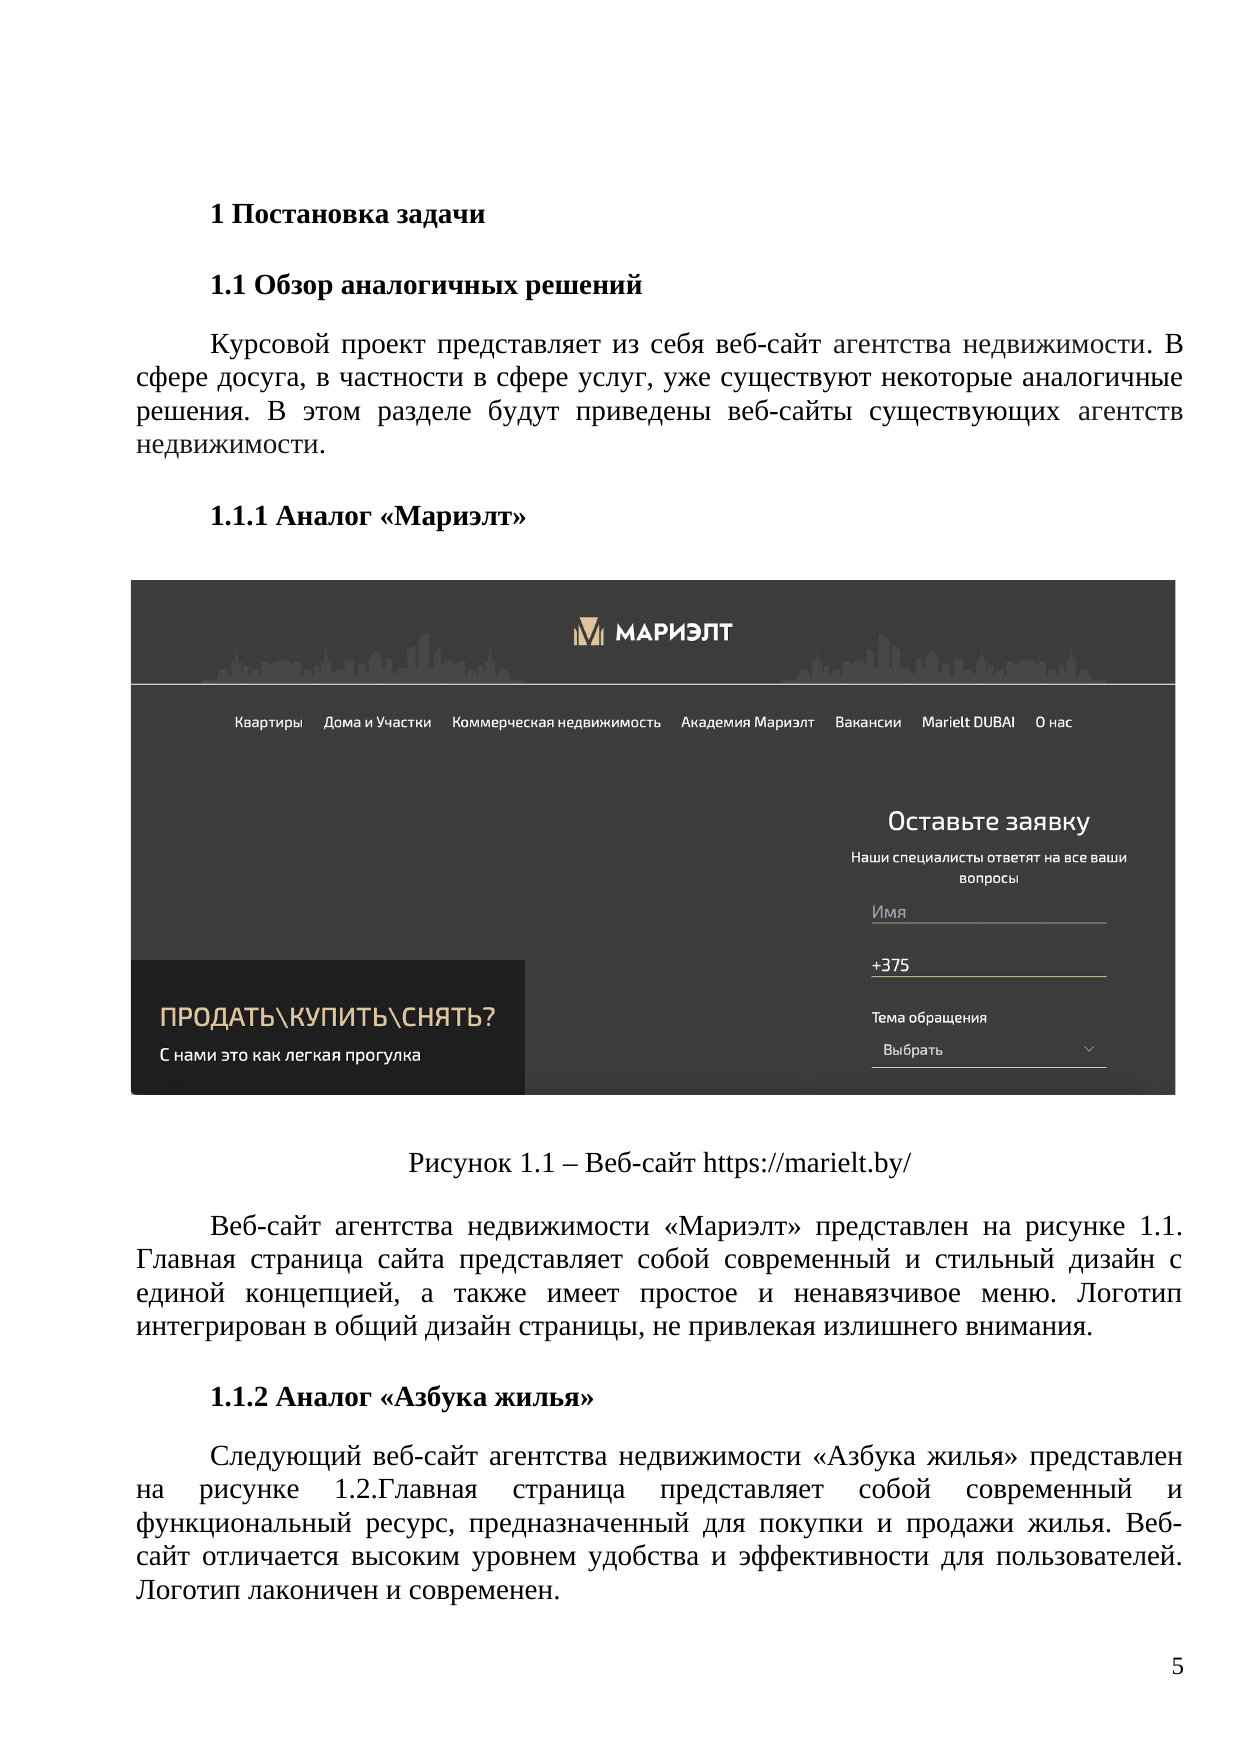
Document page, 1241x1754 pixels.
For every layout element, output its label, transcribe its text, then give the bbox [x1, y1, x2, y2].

picture [130, 580, 1176, 1095]
text 1.1.2 Аналог «Азбука жилья» [136, 1379, 1184, 1413]
text 1.1 Обзор аналогичных решений [136, 267, 1184, 301]
text 1.1.1 Аналог «Мариэлт» [136, 498, 1184, 531]
text Курсовой проект представляет из себя веб-сайт агентства недвижимости. В сфере досуга, в частности в сфере услуг, уже существуют некоторые аналогичные решения. В этом разделе будут приведены веб-сайты существующих агентств недвижимости. [136, 326, 1184, 460]
text Следующий веб-сайт агентства недвижимости «Азбука жилья» представлен на рисунке 1.2.Главная страница представляет собой современный и функциональный ресурс, предназначенный для покупки и продажи жилья. Веб-сайт отличается высоким уровнем удобства и эффективности для пользователей. Логотип лаконичен и современен. [136, 1438, 1184, 1606]
text 1 Постановка задачи [136, 196, 1184, 230]
text Веб-сайт агентства недвижимости «Мариэлт» представлен на рисунке 1.1. Главная страница сайта представляет собой современный и стильный дизайн с единой концепцией, а также имеет простое и ненавязчивое меню. Логотип интегрирован в общий дизайн страницы, не привлекая излишнего внимания. [136, 1208, 1184, 1342]
